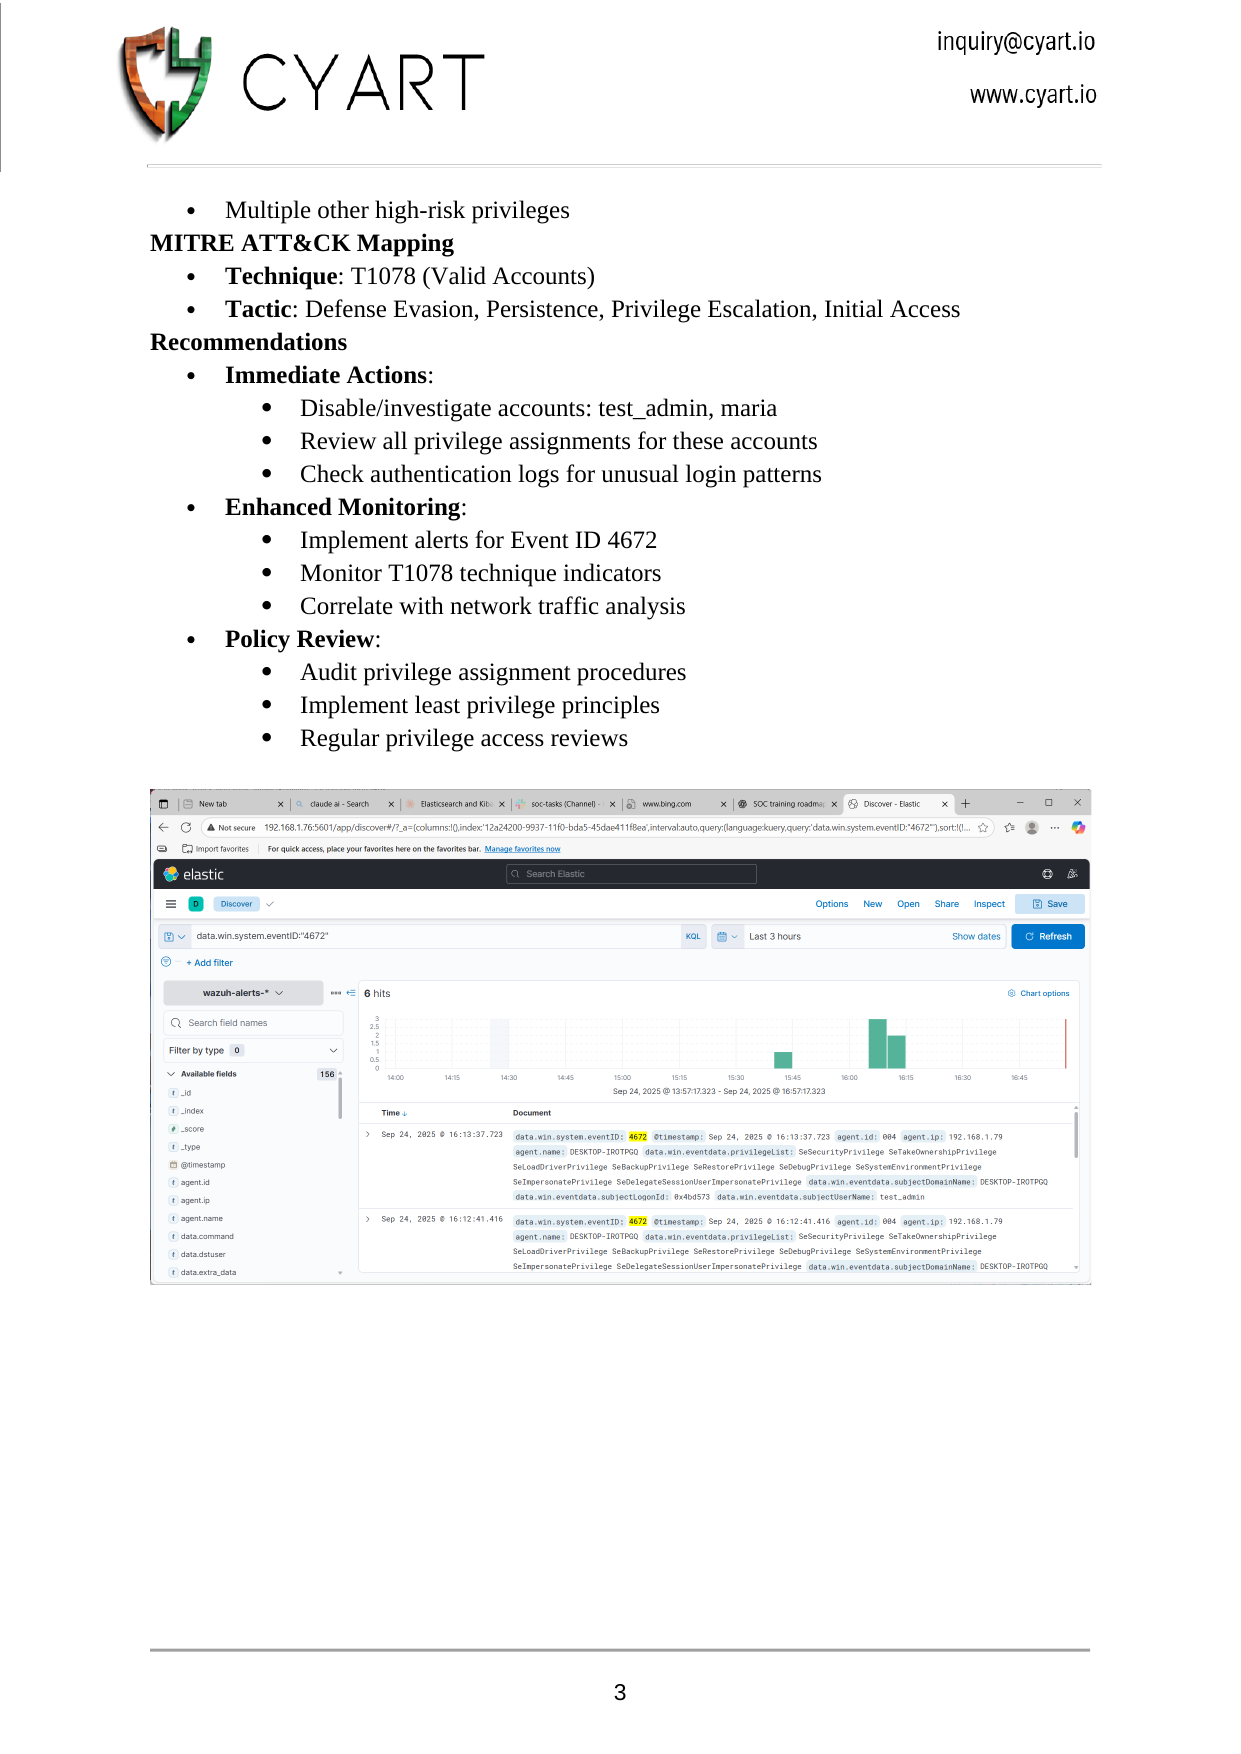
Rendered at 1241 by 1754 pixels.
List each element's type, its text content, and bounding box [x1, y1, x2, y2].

list Enhanced Monitoring: [187, 492, 1090, 521]
list Review all privilege assignments for these accounts [262, 426, 1090, 455]
list Tactic: Defense Evasion, Persistence, Privilege Escalation, Initial Access [187, 294, 1090, 323]
list Audit privilege assignment procedures [262, 657, 1090, 686]
list Correlate with network traffic analysis [262, 591, 1090, 620]
list Multiple other high-risk privileges [187, 150, 1090, 224]
picture [0, 3, 1241, 172]
text MITRE ATT&CK Mapping [150, 228, 1090, 257]
list Monitor T1078 technique indicators [262, 558, 1090, 587]
list Implement least privilege principles [262, 690, 1090, 719]
list Policy Review: [187, 624, 1090, 653]
text Recommendations [150, 327, 1090, 356]
picture [150, 789, 1092, 1285]
list Immediate Actions: [187, 360, 1090, 389]
list Regular privilege access reviews [262, 723, 1090, 752]
list Check authentication logs for unusual login patterns [262, 459, 1090, 488]
list Disable/investigate accounts: test_admin, maria [262, 393, 1090, 422]
list Implement alerts for Event ID 4672 [262, 525, 1090, 554]
list Technique: T1078 (Valid Accounts) [187, 261, 1090, 290]
